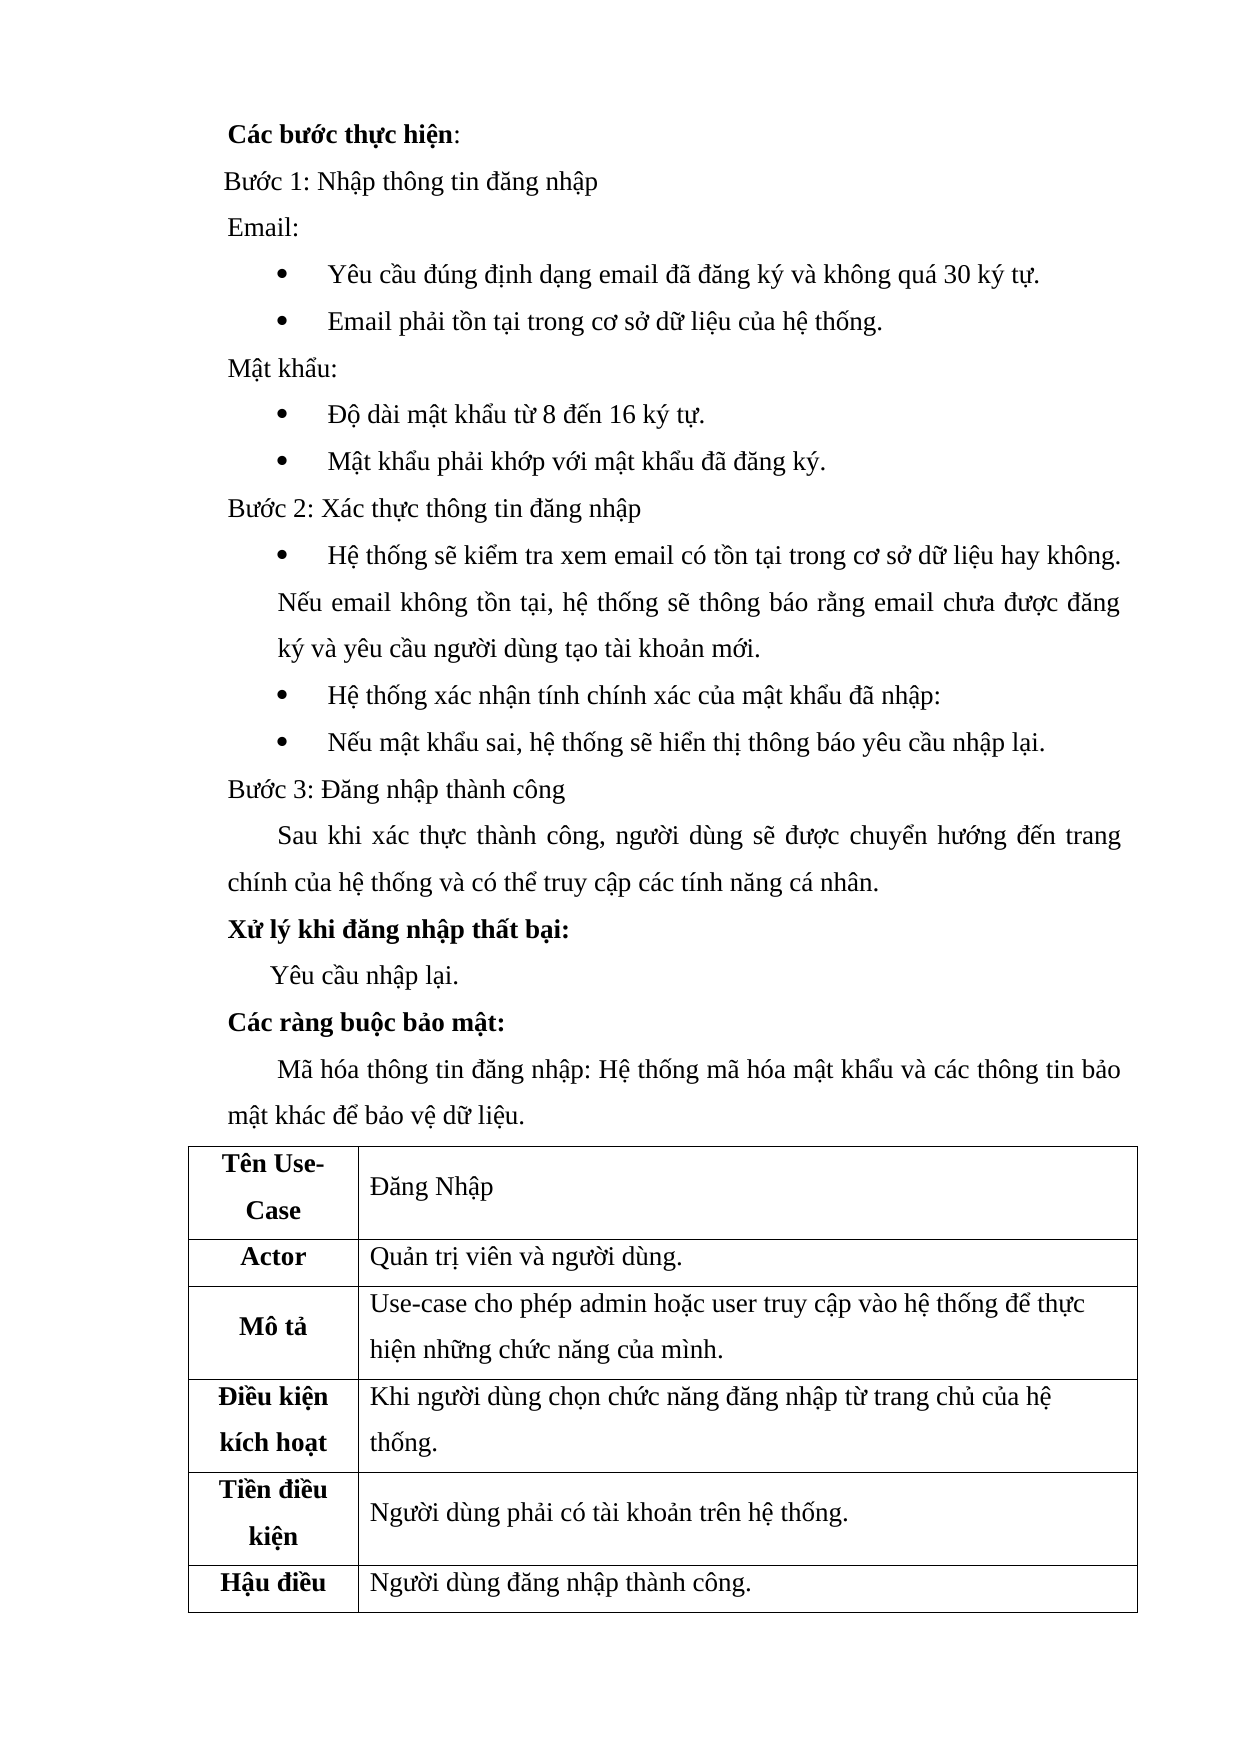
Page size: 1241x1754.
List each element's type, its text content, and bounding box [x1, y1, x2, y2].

text Email: [177, 211, 1122, 243]
table_cell Actor [189, 1240, 358, 1286]
list Độ dài mật khẩu từ 8 đến 16 ký tự. [277, 398, 1122, 430]
list Mật khẩu: [177, 352, 1122, 383]
list Mật khẩu phải khớp với mật khẩu đã đăng ký. [277, 445, 1122, 477]
list Mã hóa thông tin đăng nhập: Hệ thống mã hóa mật khẩu và các thông tin bảo mật khác để bảo vệ dữ liệu. [227, 1053, 1122, 1131]
table_cell Quản trị viên và người dùng. [359, 1240, 1137, 1286]
list Yêu cầu nhập lại. [269, 959, 1122, 991]
table_cell Người dùng phải có tài khoản trên hệ thống. [359, 1473, 1137, 1565]
table_cell Hậu điều kiện [189, 1566, 358, 1612]
table_cell Mô tả [189, 1287, 358, 1379]
list Bước 2: Xác thực thông tin đăng nhập [227, 492, 1122, 523]
text Các ràng buộc bảo mật: [177, 1006, 1122, 1037]
list Email phải tồn tại trong cơ sở dữ liệu của hệ thống. [277, 305, 1122, 336]
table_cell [359, 1566, 1137, 1612]
list Hệ thống xác nhận tính chính xác của mật khẩu đã nhập: [277, 679, 1122, 710]
table_cell Khi người dùng chọn chức năng đăng nhập từ trang chủ của hệ thống. [359, 1380, 1137, 1472]
text Các bước thực hiện: [177, 118, 1122, 149]
list Nếu mật khẩu sai, hệ thống sẽ hiển thị thông báo yêu cầu nhập lại. [277, 726, 1122, 757]
table_header Đăng Nhập [359, 1147, 1137, 1239]
table_cell Điều kiện kích hoạt [189, 1380, 358, 1472]
table_cell Use-case cho phép admin hoặc user truy cập vào hệ thống để thực hiện những chức năng của mình. [359, 1287, 1137, 1379]
list Sau khi xác thực thành công, người dùng sẽ được chuyển hướng đến trang chính của hệ thống và có thể truy cập các tính năng cá nhân. [227, 819, 1122, 897]
table_cell Tiền điều kiện [189, 1473, 358, 1565]
table_header Tên Use-Case [189, 1147, 358, 1239]
list Bước 1: Nhập thông tin đăng nhập [223, 165, 1122, 196]
list Hệ thống sẽ kiểm tra xem email có tồn tại trong cơ sở dữ liệu hay không. Nếu email không tồn tại, hệ thống sẽ thông báo rằng email chưa được đăng ký và yêu cầu người dùng tạo tài khoản mới. [277, 539, 1122, 663]
list Bước 3: Đăng nhập thành công [227, 773, 1122, 804]
list Yêu cầu đúng định dạng email đã đăng ký và không quá 30 ký tự. [277, 258, 1122, 289]
text Xử lý khi đăng nhập thất bại: [177, 913, 1122, 944]
